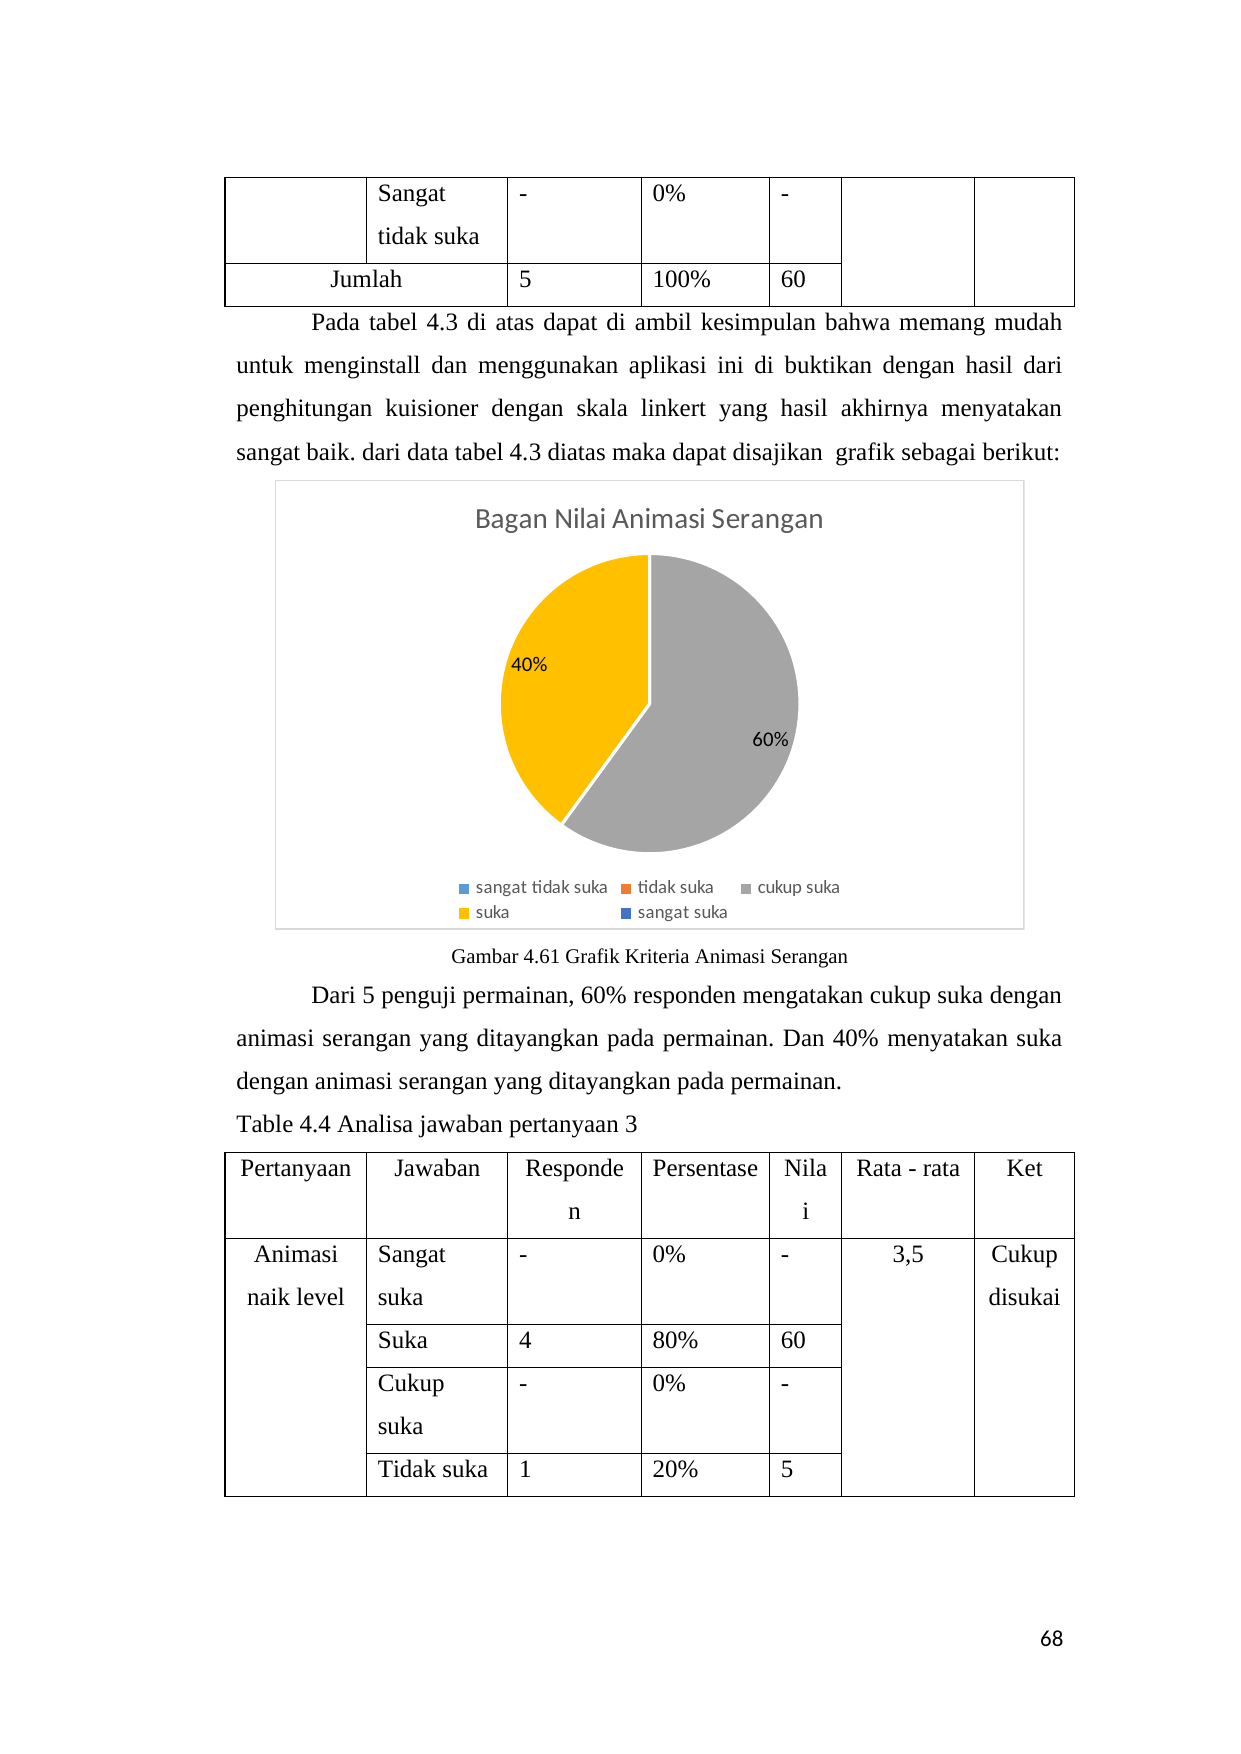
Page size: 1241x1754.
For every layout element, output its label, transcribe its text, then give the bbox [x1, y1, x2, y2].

table_cell 1 [508, 1454, 641, 1496]
table_header Responden [508, 1153, 641, 1238]
table_cell - [508, 178, 641, 263]
table_cell - [508, 1368, 641, 1453]
table_header Jawaban [367, 1153, 507, 1238]
table_cell 0% [642, 178, 769, 263]
table_header Nilai [770, 1153, 841, 1238]
table_cell 5 [770, 1454, 841, 1496]
table_header Persentase [642, 1153, 769, 1238]
table_cell - [770, 1368, 841, 1453]
table_header Rata - rata [842, 1153, 974, 1238]
table_cell Jumlah [226, 264, 507, 306]
table_cell 4 [508, 1325, 641, 1367]
table_cell 0% [642, 1239, 769, 1324]
table_cell - [508, 1239, 641, 1324]
list Pada tabel 4.3 di atas dapat di ambil kesimpulan bahwa memang mudah untuk menginstall dan menggunakan aplikasi ini di buktikan dengan hasil dari penghitungan kuisioner dengan skala linkert yang hasil akhirnya menyatakan sangat baik. dari data tabel 4.3 diatas maka dapat disajikan grafik sebagai berikut: [236, 307, 1063, 465]
table_cell Suka [367, 1325, 507, 1367]
table_cell 60 [770, 1325, 841, 1367]
table_cell Cukup disukai [975, 1239, 1074, 1496]
table_cell 0% [642, 1368, 769, 1453]
table_cell Sangat tidak suka [367, 178, 507, 263]
list Gambar 4.61 Grafik Kriteria Animasi Serangan [236, 944, 1063, 968]
table_header Pertanyaan [226, 1153, 366, 1238]
table_cell Sangat suka [367, 1239, 507, 1324]
table_cell Tidak suka [367, 1454, 507, 1496]
table_cell Cukup suka [367, 1368, 507, 1453]
table_header Ket [975, 1153, 1074, 1238]
table_cell 60 [770, 264, 841, 306]
list Dari 5 penguji permainan, 60% responden mengatakan cukup suka dengan animasi serangan yang ditayangkan pada permainan. Dan 40% menyatakan suka dengan animasi serangan yang ditayangkan pada permainan. [236, 980, 1063, 1095]
table_cell - [770, 178, 841, 263]
table_cell Animasi naik level [226, 1239, 366, 1496]
table_cell - [770, 1239, 841, 1324]
table_cell 80% [642, 1325, 769, 1367]
table_cell 3,5 [842, 1239, 974, 1496]
table_cell 20% [642, 1454, 769, 1496]
table_cell 100% [642, 264, 769, 306]
table_cell 5 [508, 264, 641, 306]
list Table 4.4 Analisa jawaban pertanyaan 3 [236, 1109, 1063, 1138]
